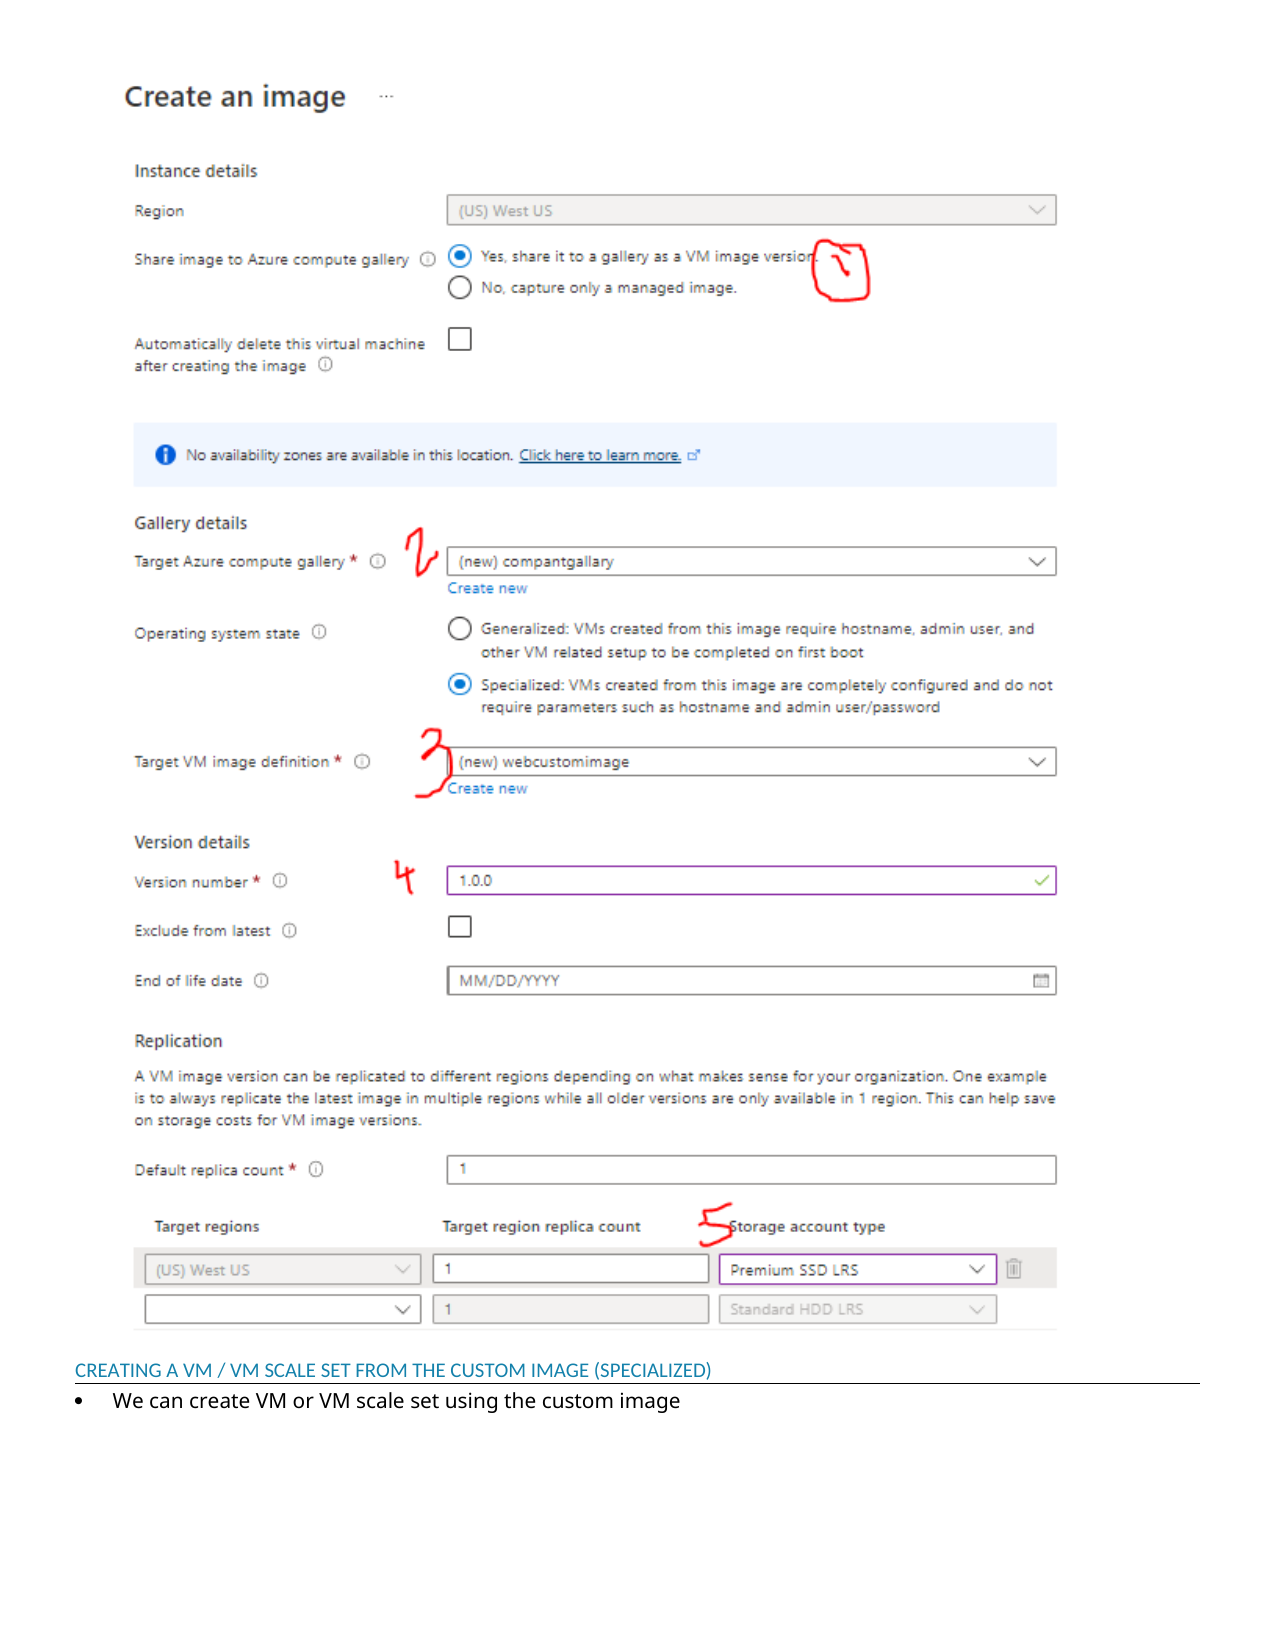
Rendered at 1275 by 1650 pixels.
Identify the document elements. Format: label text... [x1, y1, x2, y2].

list We can create VM or VM scale set using the custom image [75, 1386, 1200, 1415]
picture [112, 75, 1089, 1354]
subtitle CREATING A VM / VM SCALE SET FROM THE CUSTOM IMAGE (SPECIALIZED) [75, 1357, 1200, 1383]
